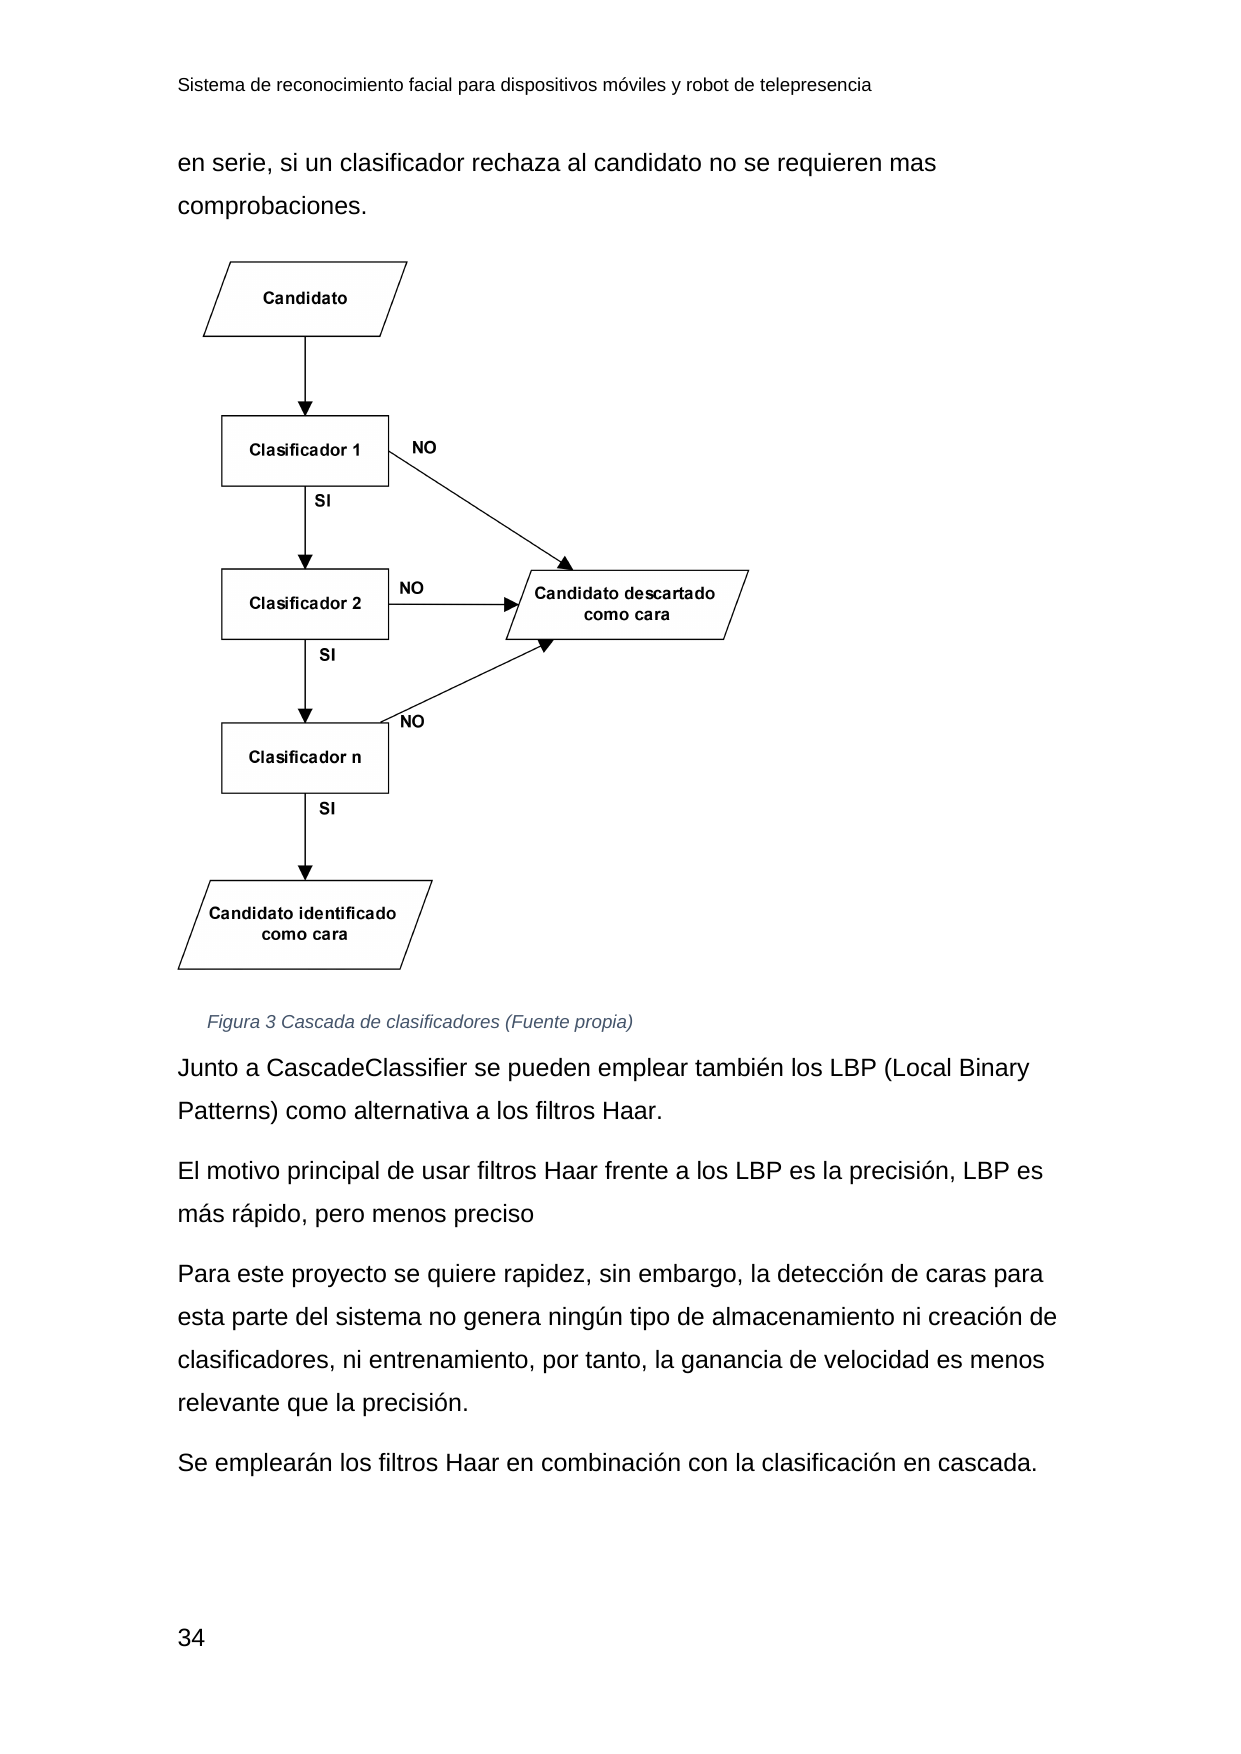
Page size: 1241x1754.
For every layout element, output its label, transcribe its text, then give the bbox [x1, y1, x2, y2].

text Junto a CascadeClassifier se pueden emplear también los LBP (Local Binary Patterns) como alternativa a los filtros Haar. [177, 1053, 1063, 1125]
text Para este proyecto se quiere rapidez, sin embargo, la detección de caras para esta parte del sistema no genera ningún tipo de almacenamiento ni creación de clasificadores, ni entrenamiento, por tanto, la ganancia de velocidad es menos relevante que la precisión. [177, 1259, 1063, 1417]
text Figura Cascada de clasificadores (Fuente propia) [177, 1011, 1063, 1032]
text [177, 148, 1063, 219]
picture [177, 250, 750, 980]
text Se emplearán los filtros Haar en combinación con la clasificación en cascada. [177, 1448, 1063, 1477]
text El motivo principal de usar filtros Haar frente a los LBP es la precisión, LBP es más rápido, pero menos preciso [177, 1156, 1063, 1228]
